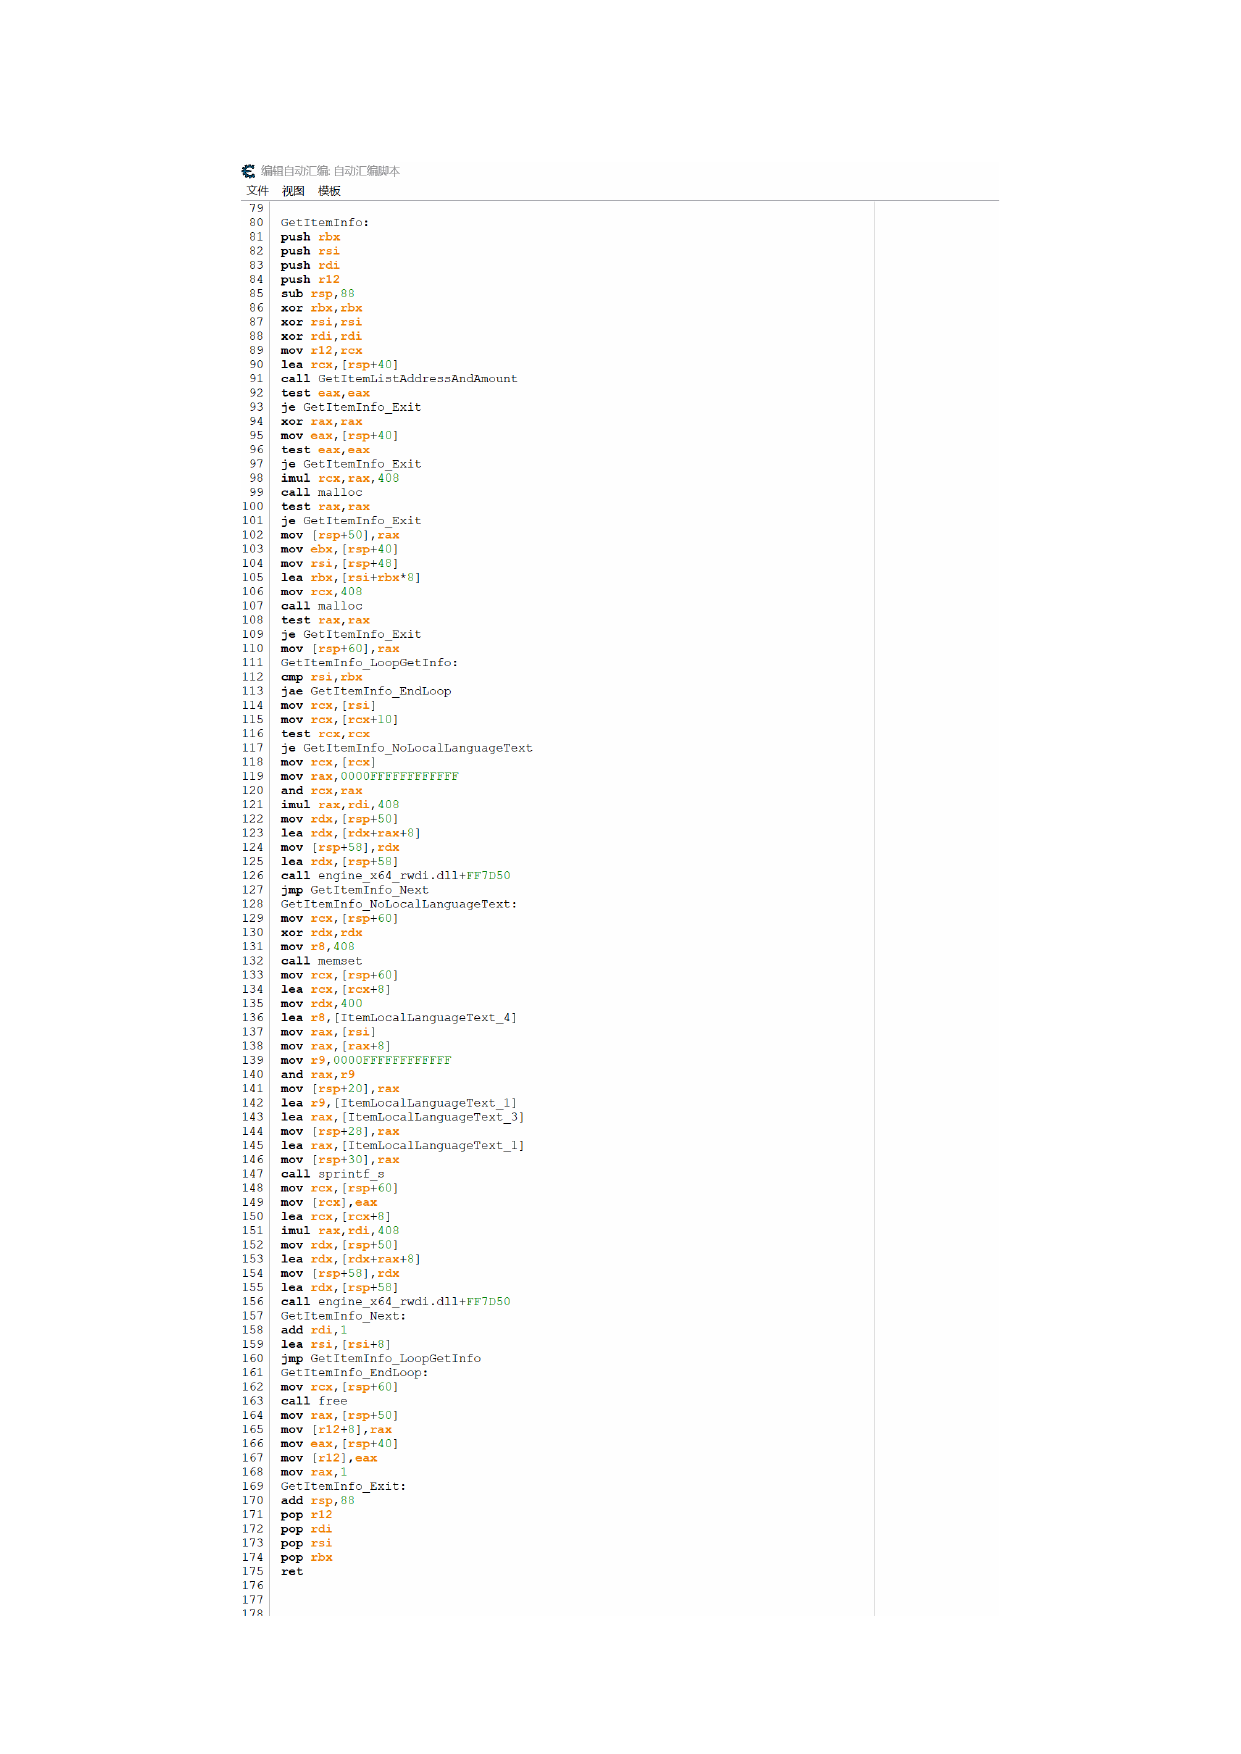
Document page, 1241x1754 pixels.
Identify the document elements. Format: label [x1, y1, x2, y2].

picture [241, 162, 1000, 1616]
